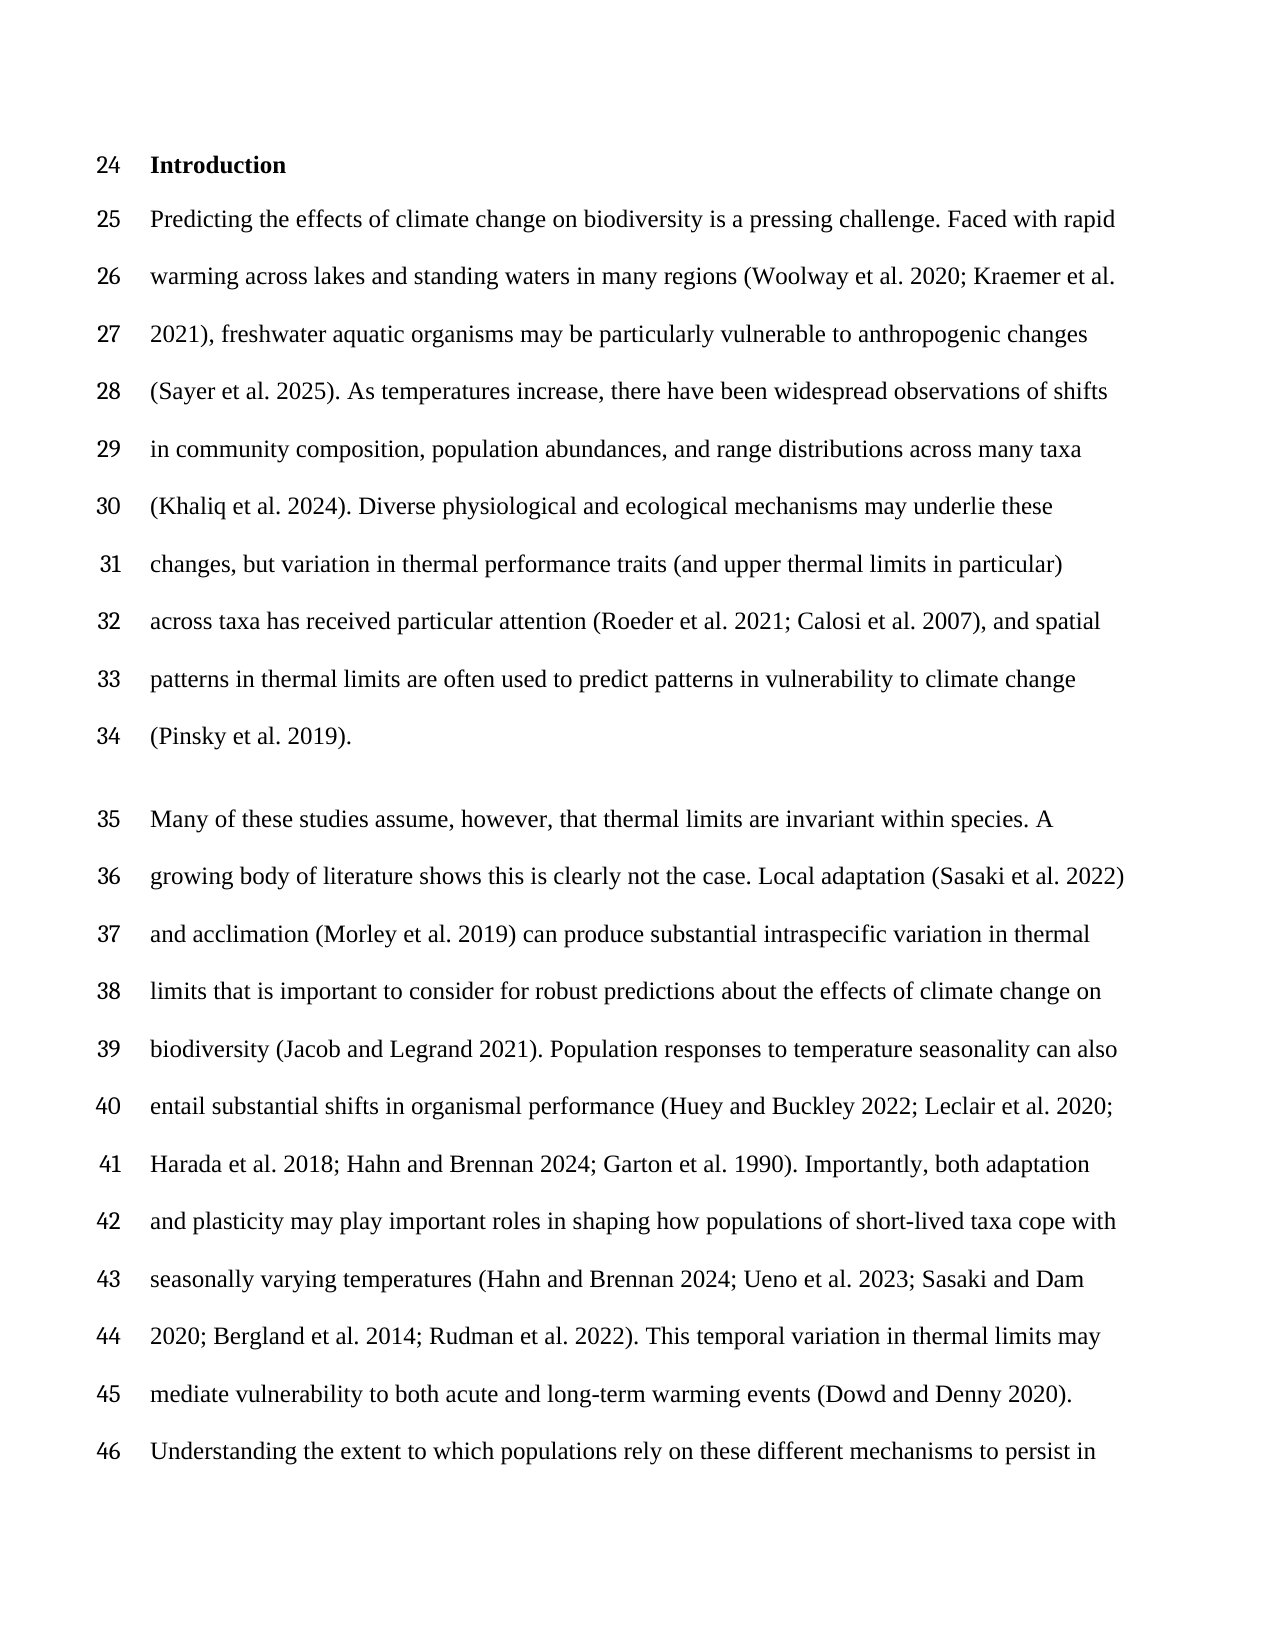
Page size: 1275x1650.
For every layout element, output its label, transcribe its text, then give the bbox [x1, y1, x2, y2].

text Predicting the effects of climate change on biodiversity is a pressing challenge. Faced with rapid warming across lakes and standing waters in many regions (Woolway et al. 2020; Kraemer et al. 2021), freshwater aquatic organisms may be particularly vulnerable to anthropogenic changes (Sayer et al. 2025). As temperatures increase, there have been widespread observations of shifts in community composition, population abundances, and range distributions across many taxa (Khaliq et al. 2024). Diverse physiological and ecological mechanisms may underlie these changes, but variation in thermal performance traits (and upper thermal limits in particular) across taxa has received particular attention (Roeder et al. 2021; Calosi et al. 2007), and spatial patterns in thermal limits are often used to predict patterns in vulnerability to climate change (Pinsky et al. 2019). [150, 204, 1125, 750]
subtitle Introduction [150, 150, 1125, 179]
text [150, 804, 1125, 1465]
